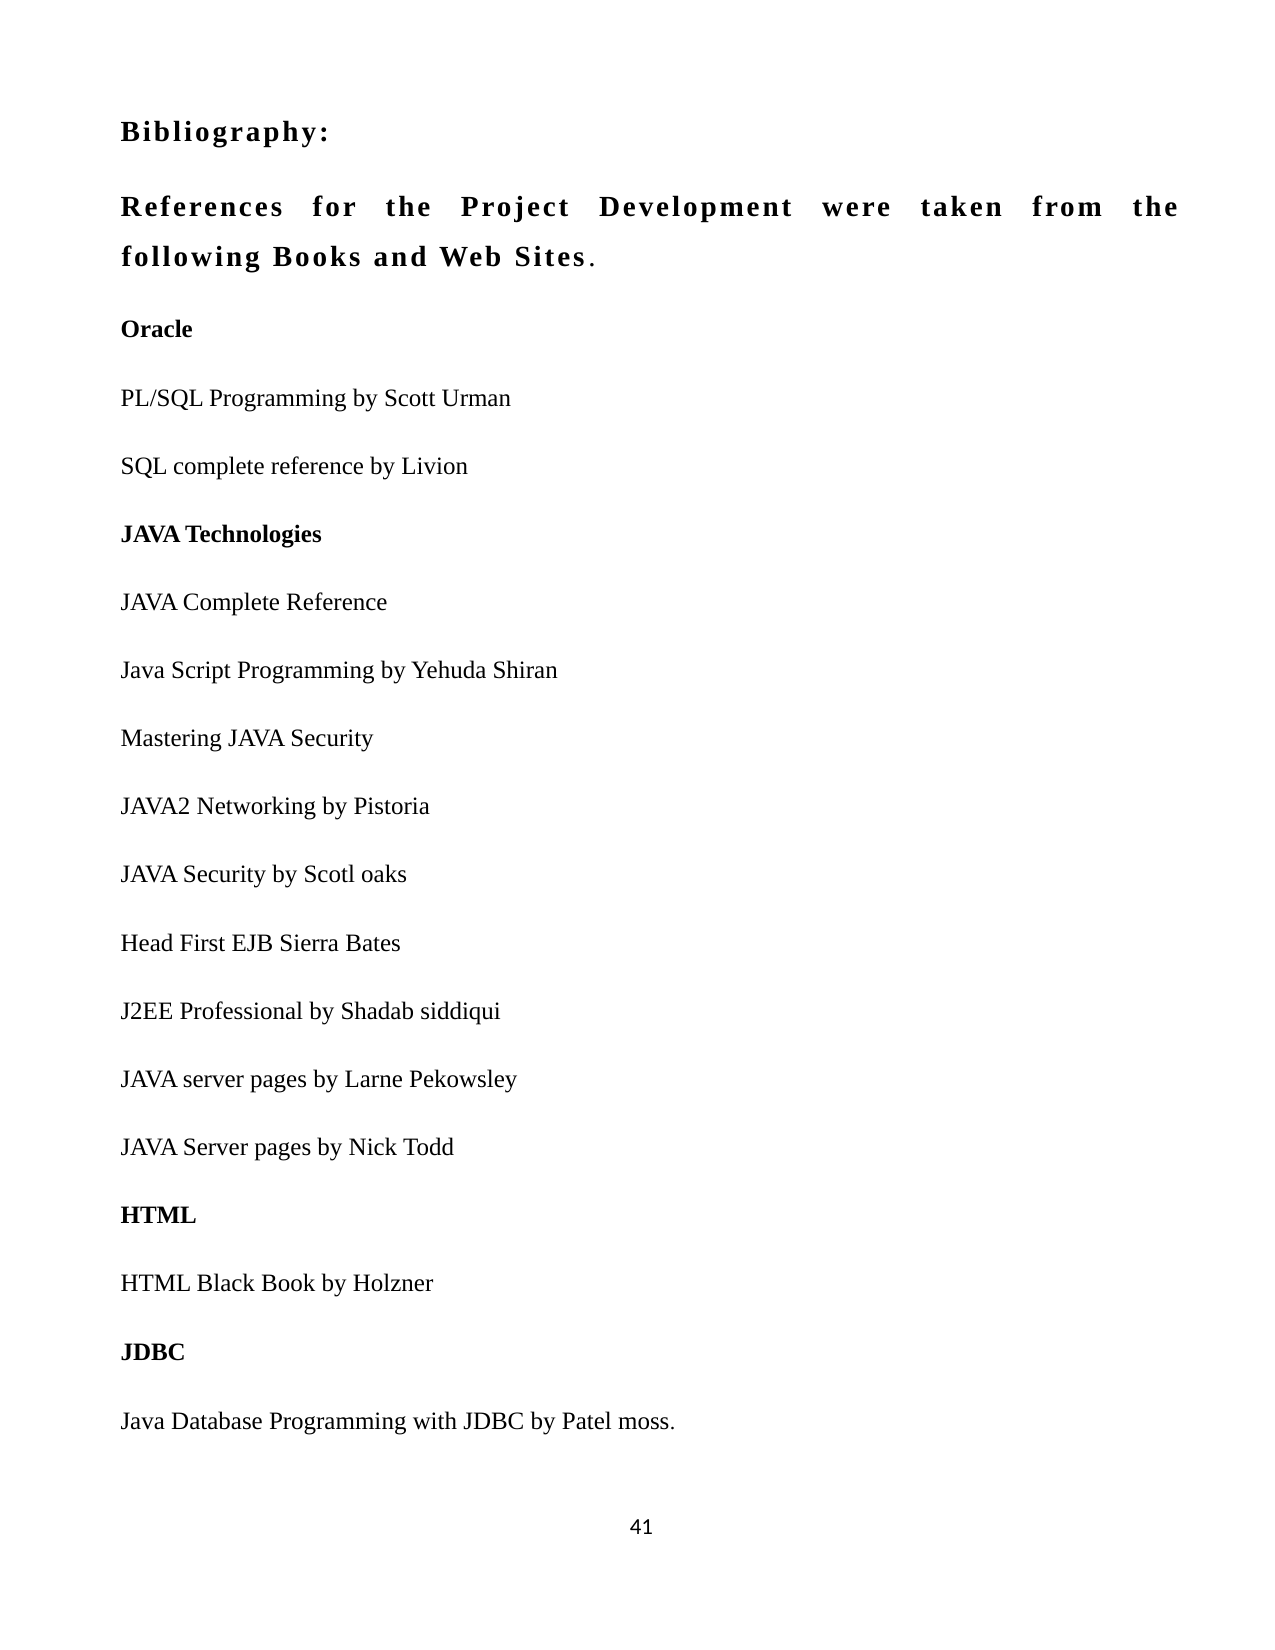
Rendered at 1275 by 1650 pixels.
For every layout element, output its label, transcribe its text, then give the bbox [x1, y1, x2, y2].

text JAVA Security by Scotl oaks [120, 859, 1179, 888]
text JAVA server pages by Larne Pekowsley [120, 1064, 1179, 1093]
text HTML [120, 1200, 1179, 1229]
text Oracle [120, 314, 1179, 343]
text JAVA2 Networking by Pistoria [120, 791, 1179, 820]
text References for the Project Development were taken from the following Books and Web Sites. [120, 189, 1179, 273]
text Head First EJB Sierra Bates [120, 928, 1179, 956]
text Java Database Programming with JDBC by Patel moss. [120, 1406, 1181, 1435]
text JAVA Technologies [120, 519, 1179, 548]
text PL/SQL Programming by Scott Urman [120, 383, 1179, 411]
text JDBC [120, 1337, 1179, 1366]
text HTML Black Book by Holzner [120, 1268, 1179, 1297]
text Bibliography: [120, 114, 1179, 147]
text SQL complete reference by Livion [120, 451, 1179, 479]
text J2EE Professional by Shadab siddiqui [120, 996, 1179, 1024]
text JAVA Complete Reference [120, 587, 1179, 616]
text Mastering JAVA Security [120, 723, 1179, 752]
text Java Script Programming by Yehuda Shiran [120, 655, 1179, 684]
text JAVA Server pages by Nick Todd [120, 1132, 1179, 1161]
